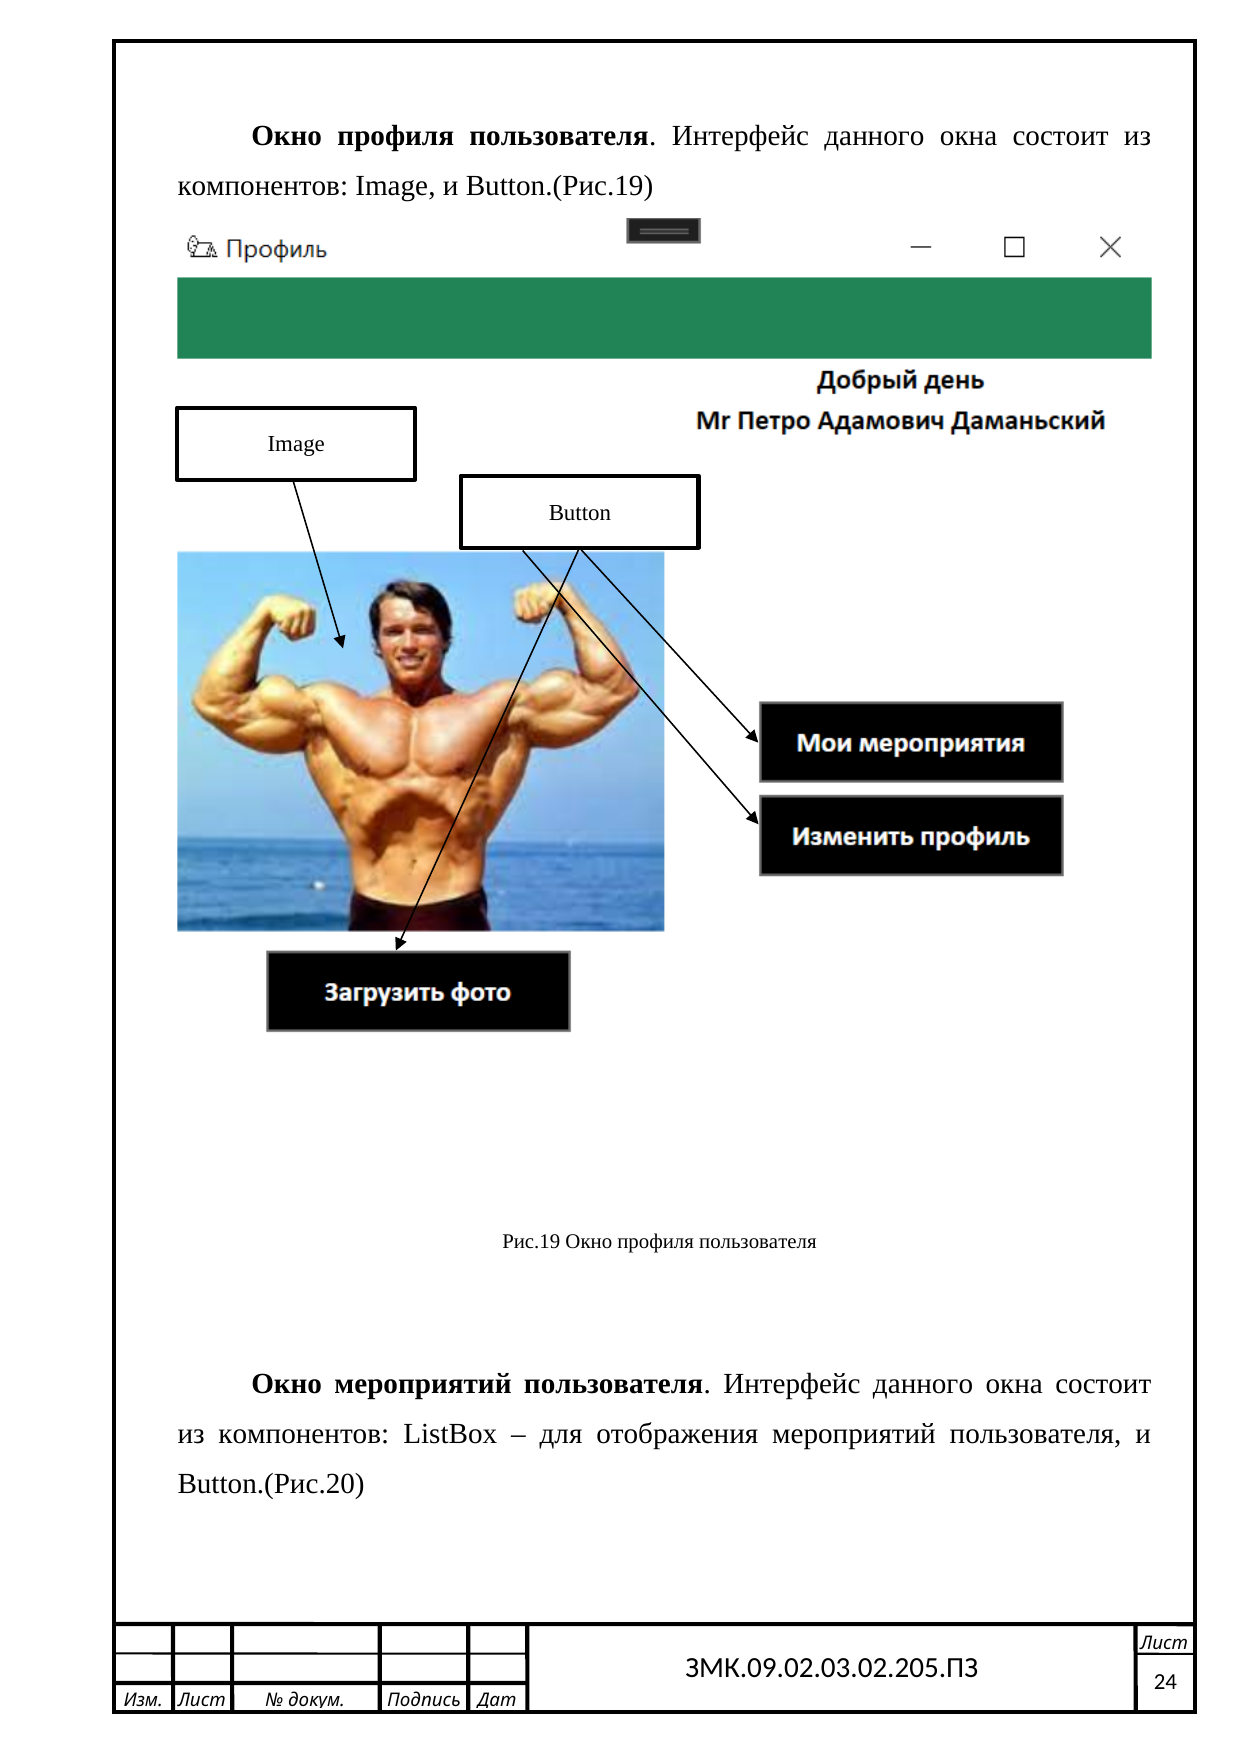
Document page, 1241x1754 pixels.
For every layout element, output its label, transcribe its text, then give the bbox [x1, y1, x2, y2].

text Окно профиля пользователя. Интерфейс данного окна состоит из компонентов: Image, и Button.(Рис.19) [177, 118, 1152, 202]
text Окно мероприятий пользователя. Интерфейс данного окна состоит из компонентов: ListBox – для отображения мероприятий пользователя, и Button.(Рис.20) [177, 1366, 1152, 1500]
picture [177, 218, 1152, 1215]
text Рис.19 Окно профиля пользователя [177, 1229, 1141, 1253]
